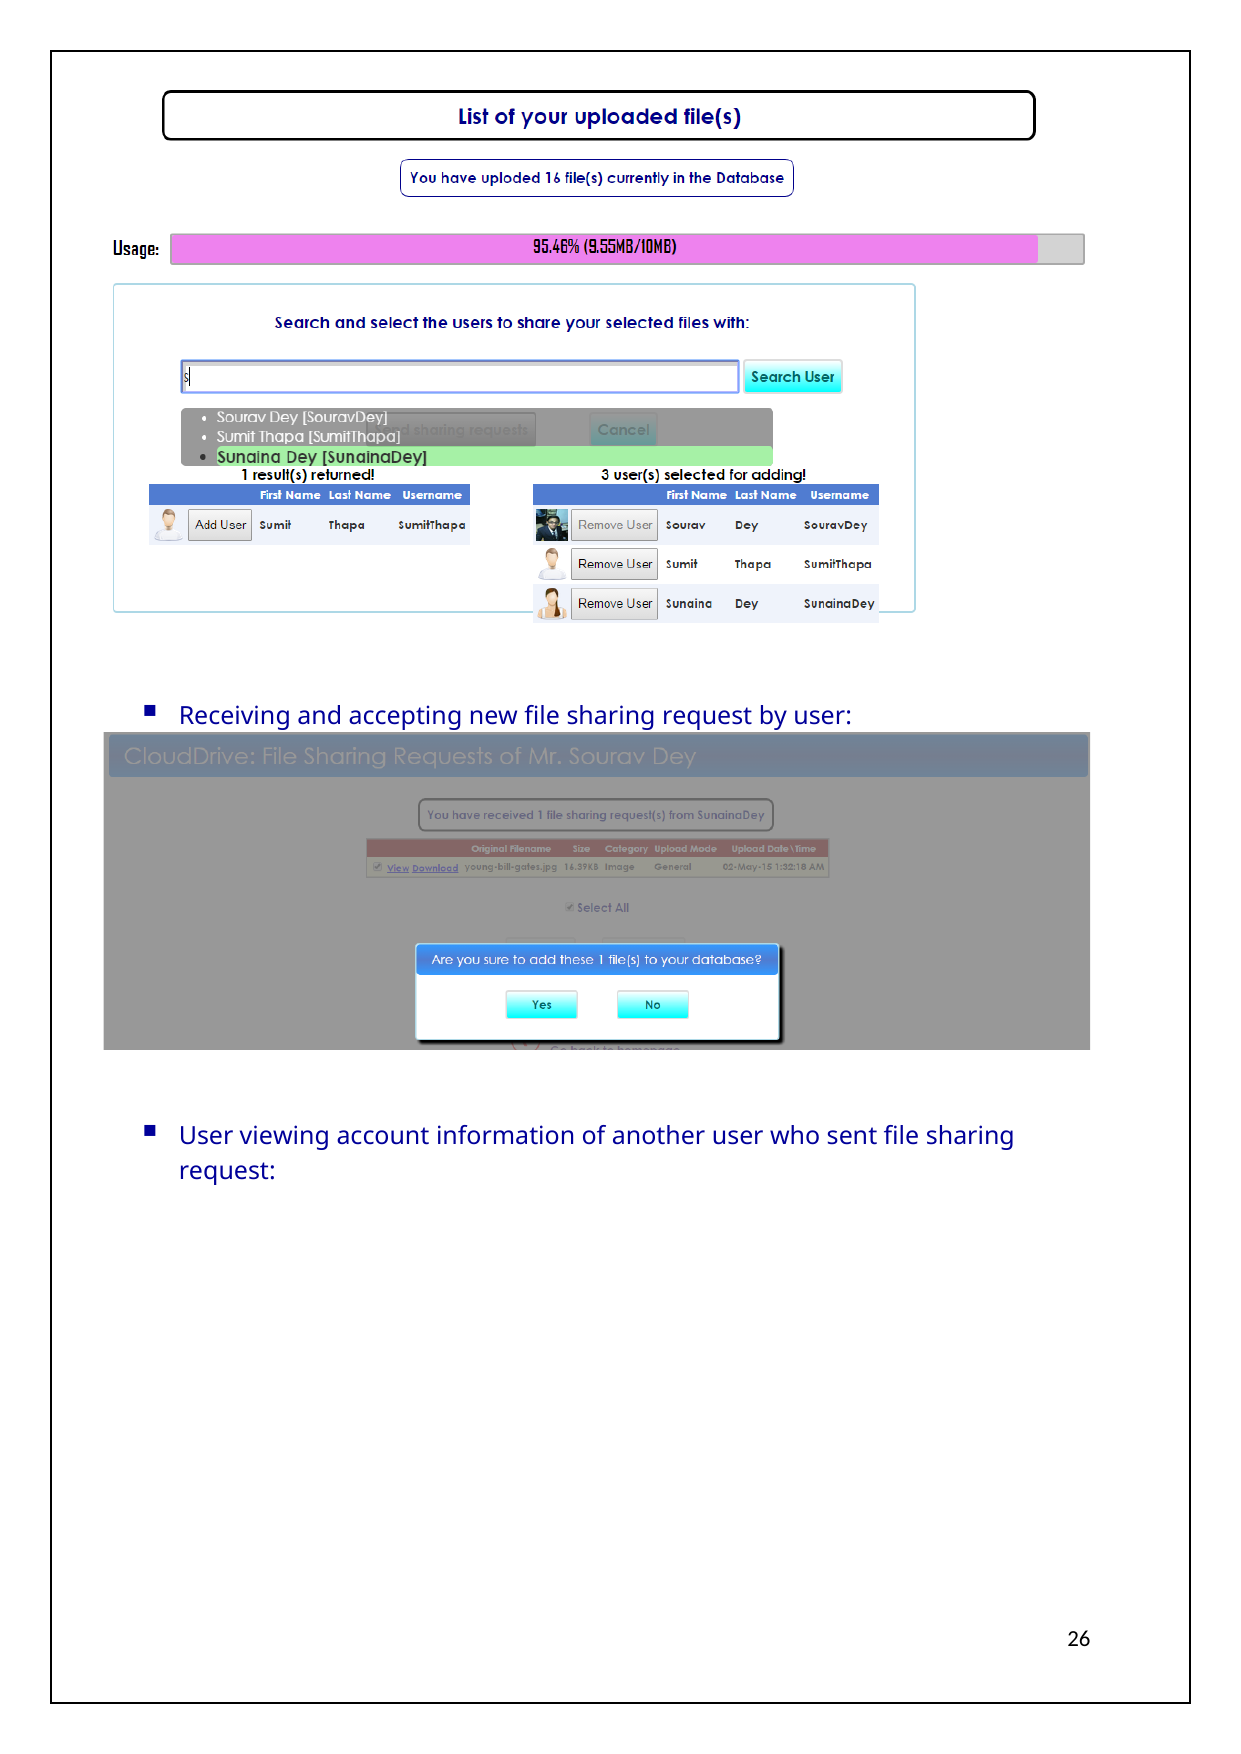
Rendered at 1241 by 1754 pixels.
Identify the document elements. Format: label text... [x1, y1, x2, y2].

picture [103, 88, 1091, 630]
picture [103, 732, 1091, 1050]
list User viewing account information of another user who sent file sharing request: [141, 1117, 1090, 1186]
list Receiving and accepting new file sharing request by user: [141, 697, 1090, 732]
